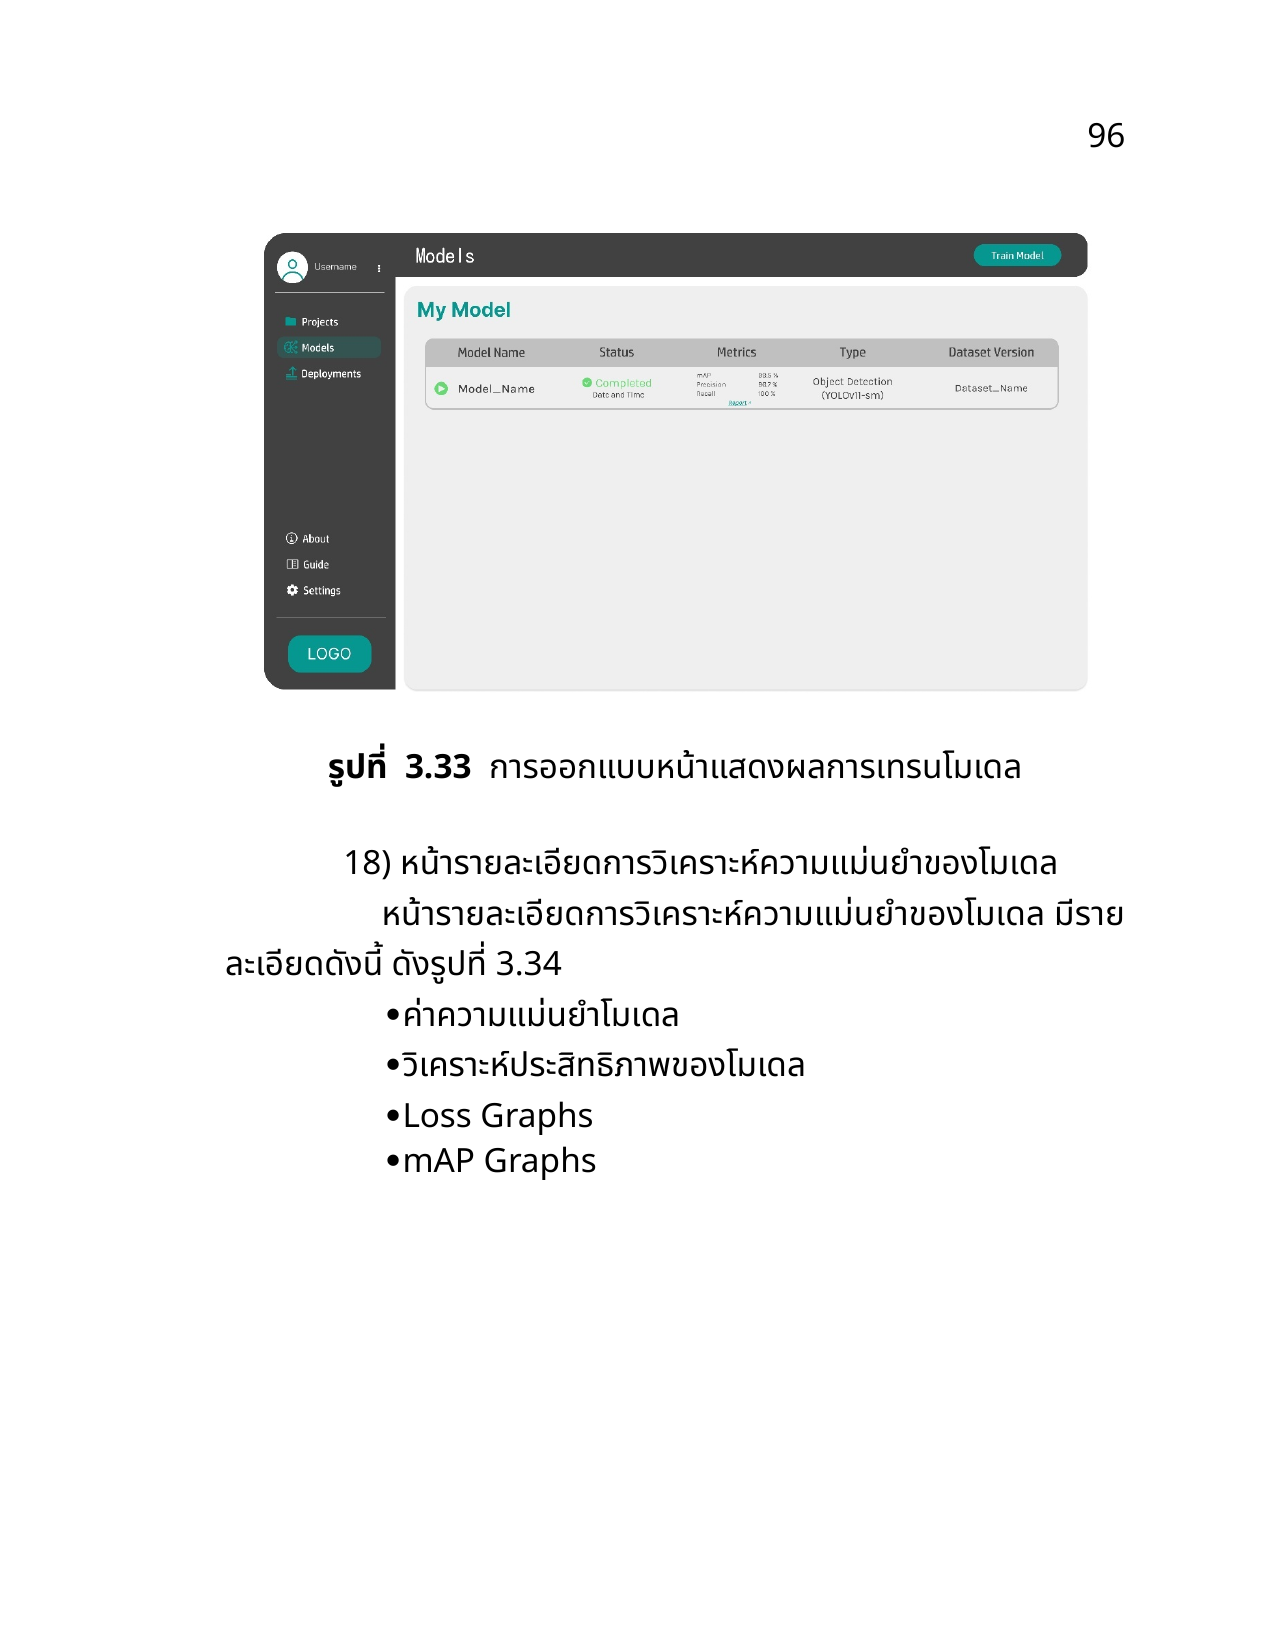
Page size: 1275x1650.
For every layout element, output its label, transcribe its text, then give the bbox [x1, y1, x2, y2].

text รูปที่ 3.33 การออกแบบหน้าแสดงผลการเทรนโมเดล [225, 743, 1125, 793]
picture [255, 225, 1096, 698]
list วิเคราะห์ประสิทธิภาพของโมเดล [387, 1041, 1125, 1091]
list ค่าความแม่นยำโมเดล [387, 991, 1125, 1041]
list mAP Graphs [387, 1137, 1125, 1182]
text หน้ารายละเอียดการวิเคราะห์ความแม่นยำของโมเดล มีรายละเอียดดังนี้ ดังรูปที่ 3.34 [225, 889, 1125, 991]
list Loss Graphs [387, 1091, 1125, 1137]
text 18) หน้ารายละเอียดการวิเคราะห์ความแม่นยำของโมเดล [225, 839, 1125, 889]
